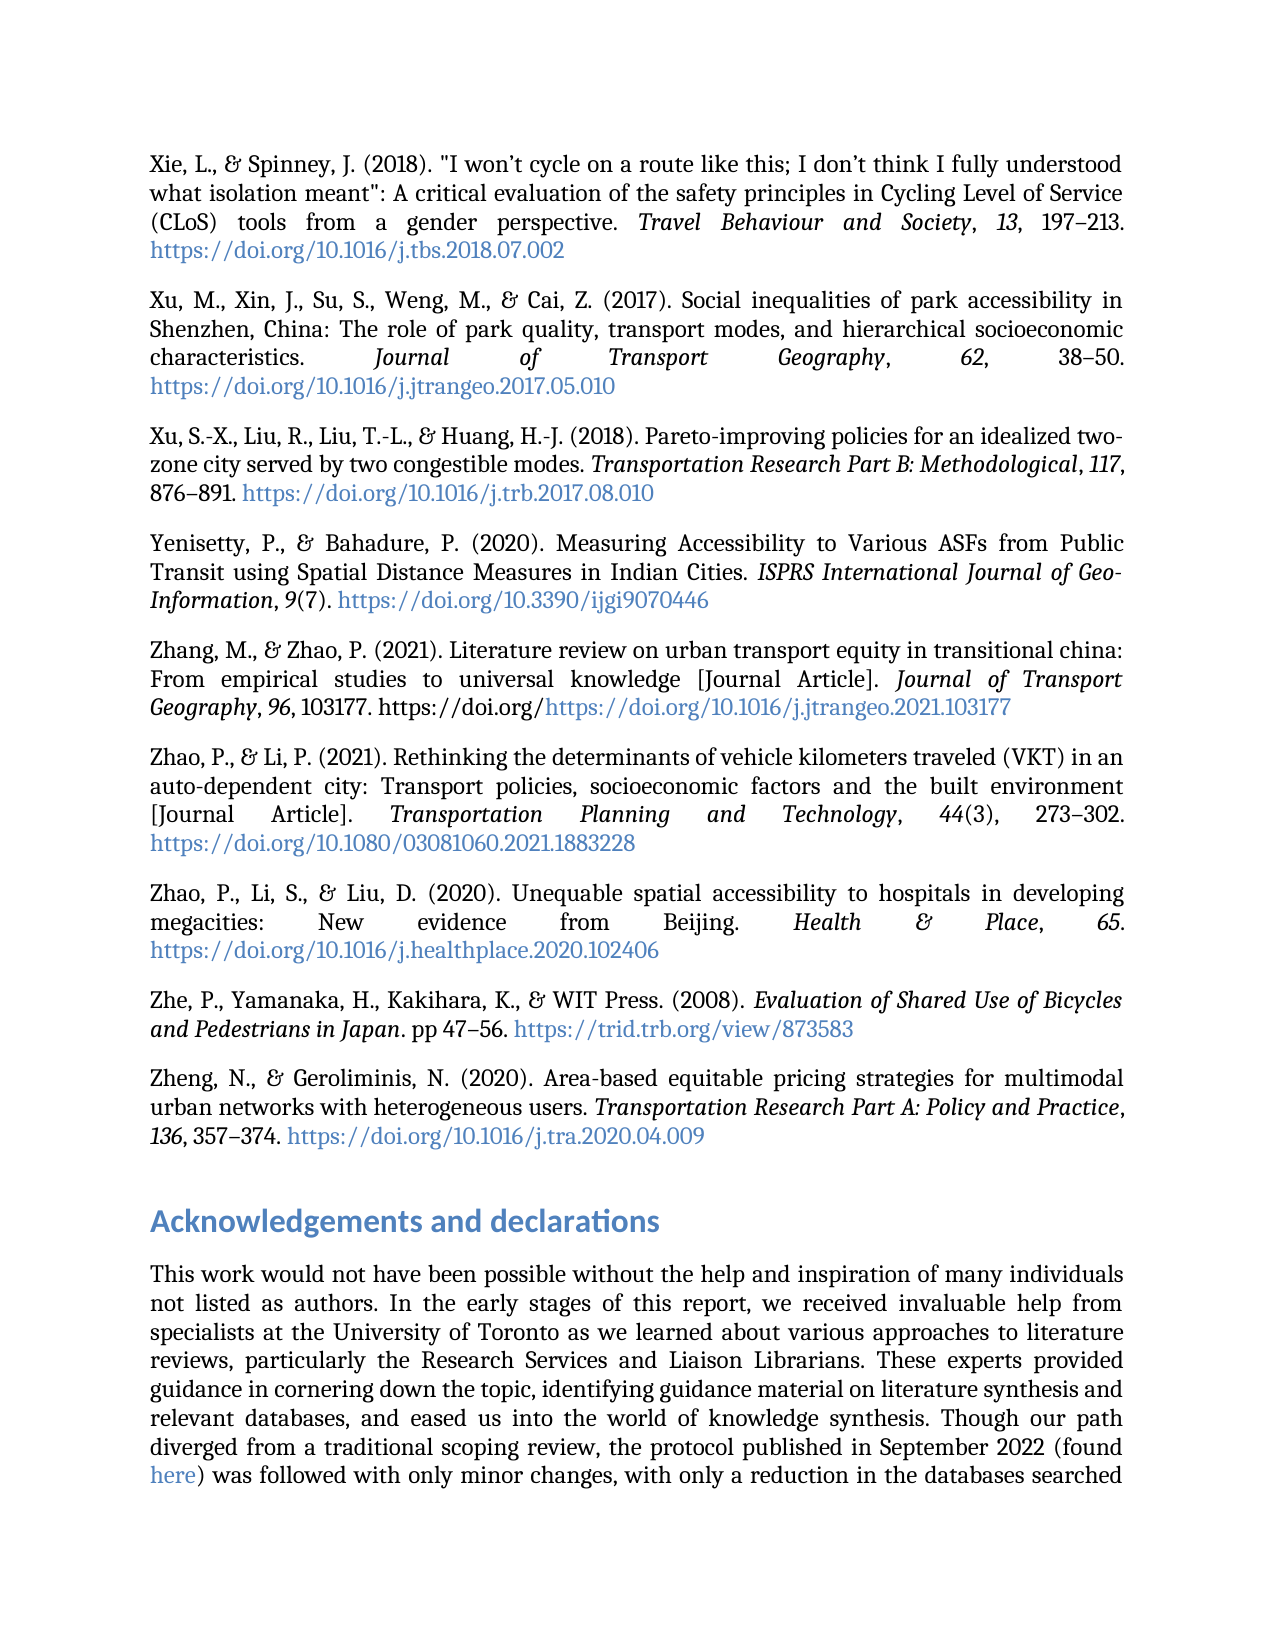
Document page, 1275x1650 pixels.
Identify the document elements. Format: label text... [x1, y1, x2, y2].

subtitle Acknowledgements and declarations [150, 1200, 1125, 1241]
text Zhao, P., & Li, P. (2021). Rethinking the determinants of vehicle kilometers traveled (VKT) in an auto-dependent city: Transport policies, socioeconomic factors and the built environment [Journal Article]. Transportation Planning and Technology, 44(3), 273–302. https://doi.org/10.1080/03081060.2021.1883228 [150, 743, 1125, 858]
text Xu, S.-X., Liu, R., Liu, T.-L., & Huang, H.-J. (2018). Pareto-improving policies for an idealized two-zone city served by two congestible modes. Transportation Research Part B: Methodological, 117, 876–891. https://doi.org/10.1016/j.trb.2017.08.010 [150, 422, 1125, 508]
text Xu, M., Xin, J., Su, S., Weng, M., & Cai, Z. (2017). Social inequalities of park accessibility in Shenzhen, China: The role of park quality, transport modes, and hierarchical socioeconomic characteristics. Journal of Transport Geography, 62, 38–50. https://doi.org/10.1016/j.jtrangeo.2017.05.010 [150, 286, 1125, 401]
text Zhang, M., & Zhao, P. (2021). Literature review on urban transport equity in transitional china: From empirical studies to universal knowledge [Journal Article]. Journal of Transport Geography, 96, 103177. https://doi.org/https://doi.org/10.1016/j.jtrangeo.2021.103177 [150, 636, 1125, 722]
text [150, 1260, 1125, 1490]
text Xie, L., & Spinney, J. (2018). "I won’t cycle on a route like this; I don’t think I fully understood what isolation meant": A critical evaluation of the safety principles in Cycling Level of Service (CLoS) tools from a gender perspective. Travel Behaviour and Society, 13, 197–213. https://doi.org/10.1016/j.tbs.2018.07.002 [150, 150, 1125, 265]
text Zhe, P., Yamanaka, H., Kakihara, K., & WIT Press. (2008). Evaluation of Shared Use of Bicycles and Pedestrians in Japan. pp 47–56. https://trid.trb.org/view/873583 [150, 986, 1125, 1043]
text Zheng, N., & Geroliminis, N. (2020). Area-based equitable pricing strategies for multimodal urban networks with heterogeneous users. Transportation Research Part A: Policy and Practice, 136, 357–374. https://doi.org/10.1016/j.tra.2020.04.009 [150, 1064, 1125, 1150]
text Zhao, P., Li, S., & Liu, D. (2020). Unequable spatial accessibility to hospitals in developing megacities: New evidence from Beijing. Health & Place, 65. https://doi.org/10.1016/j.healthplace.2020.102406 [150, 879, 1125, 965]
text Yenisetty, P., & Bahadure, P. (2020). Measuring Accessibility to Various ASFs from Public Transit using Spatial Distance Measures in Indian Cities. ISPRS International Journal of Geo-Information, 9(7). https://doi.org/10.3390/ijgi9070446 [150, 529, 1125, 615]
